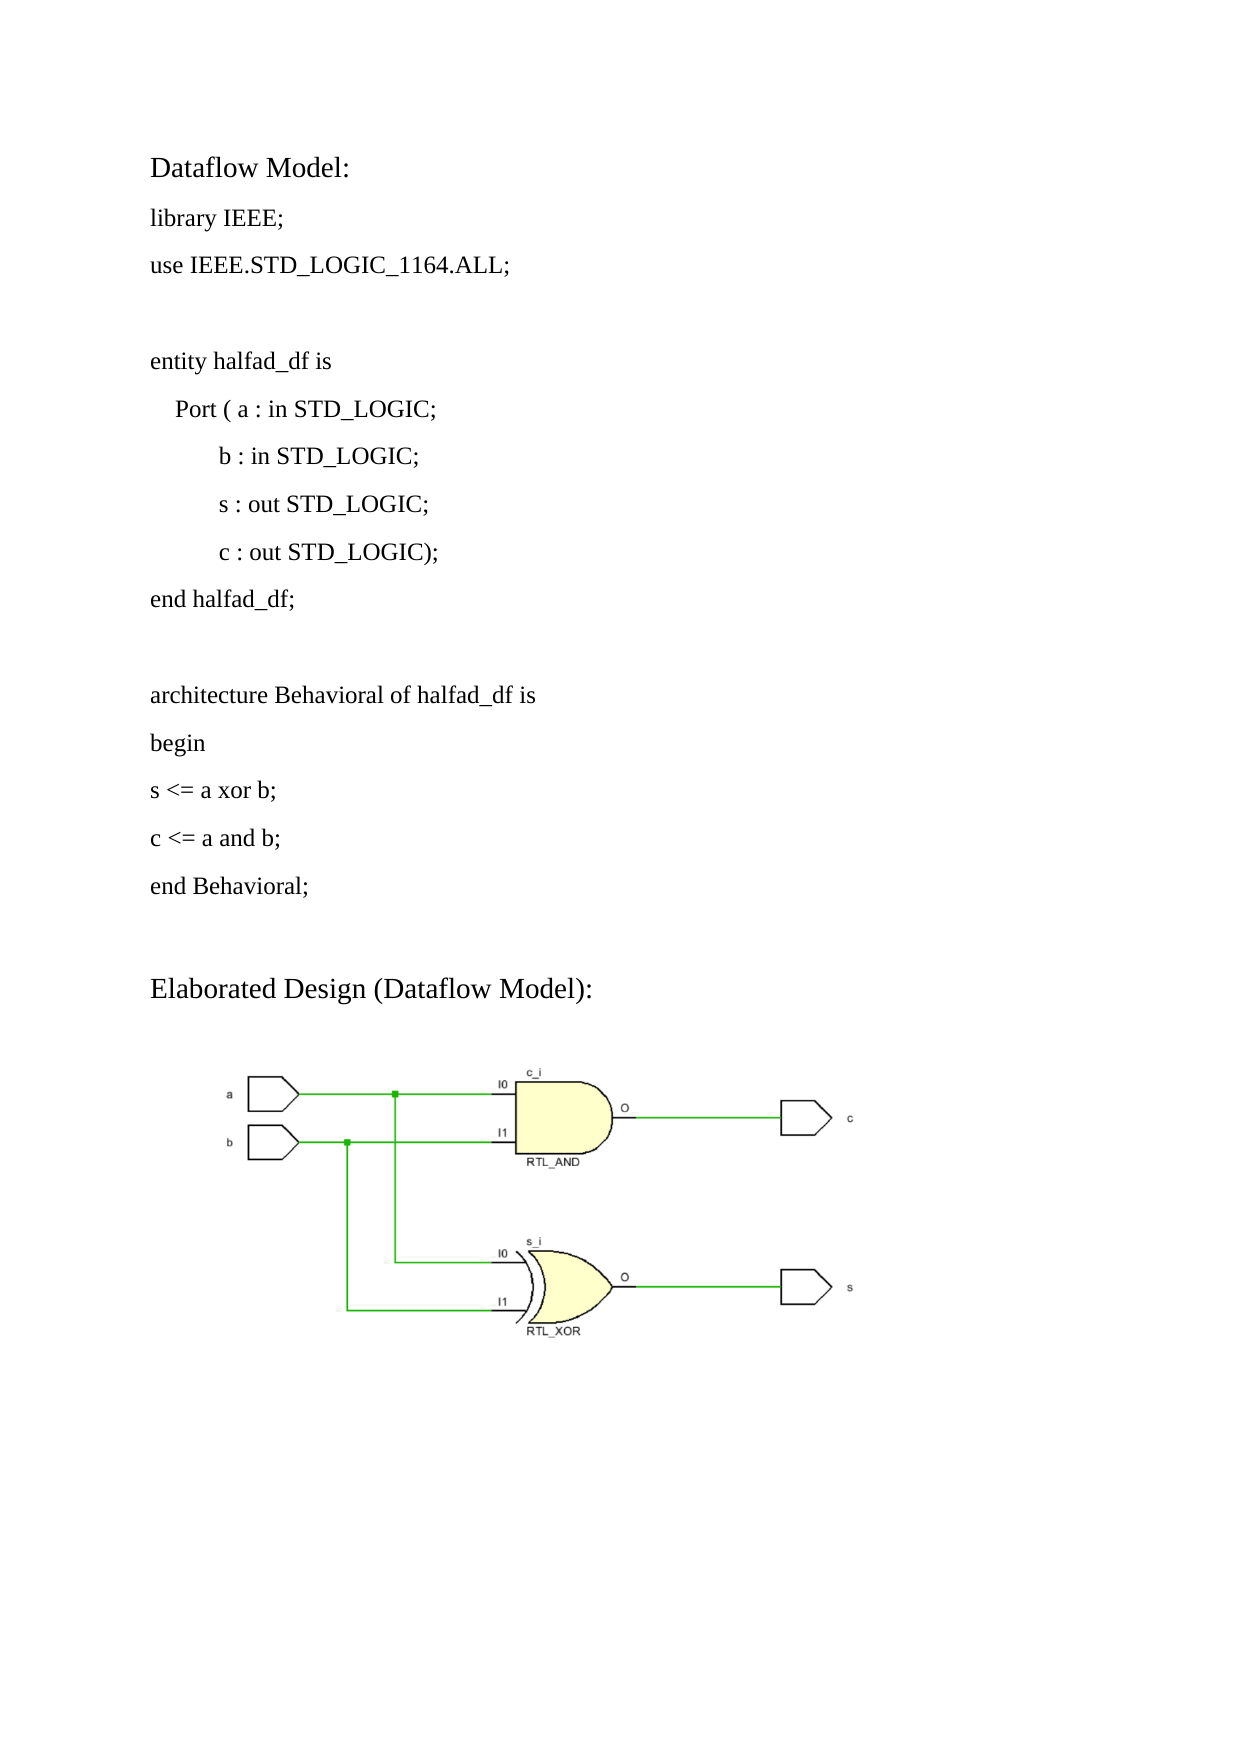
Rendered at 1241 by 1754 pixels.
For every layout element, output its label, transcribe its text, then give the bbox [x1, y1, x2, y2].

text begin [150, 728, 1090, 756]
text Dataflow Model: [150, 150, 1090, 183]
text Port ( a : in STD_LOGIC; [150, 394, 1090, 422]
text end halfad_df; [150, 584, 1090, 613]
text s <= a xor b; [150, 775, 1090, 804]
text use IEEE.STD_LOGIC_1164.ALL; [150, 251, 1090, 279]
text library IEEE; [150, 203, 1090, 232]
text b : in STD_LOGIC; [150, 441, 1090, 470]
text end Behavioral; [150, 871, 1090, 899]
text c : out STD_LOGIC); [150, 537, 1090, 566]
text c <= a and b; [150, 823, 1090, 852]
text architecture Behavioral of halfad_df is [150, 680, 1090, 709]
picture [150, 1024, 929, 1372]
text entity halfad_df is [150, 346, 1090, 375]
text Elaborated Design (Dataflow Model): [150, 971, 1090, 1005]
text s : out STD_LOGIC; [150, 489, 1090, 518]
